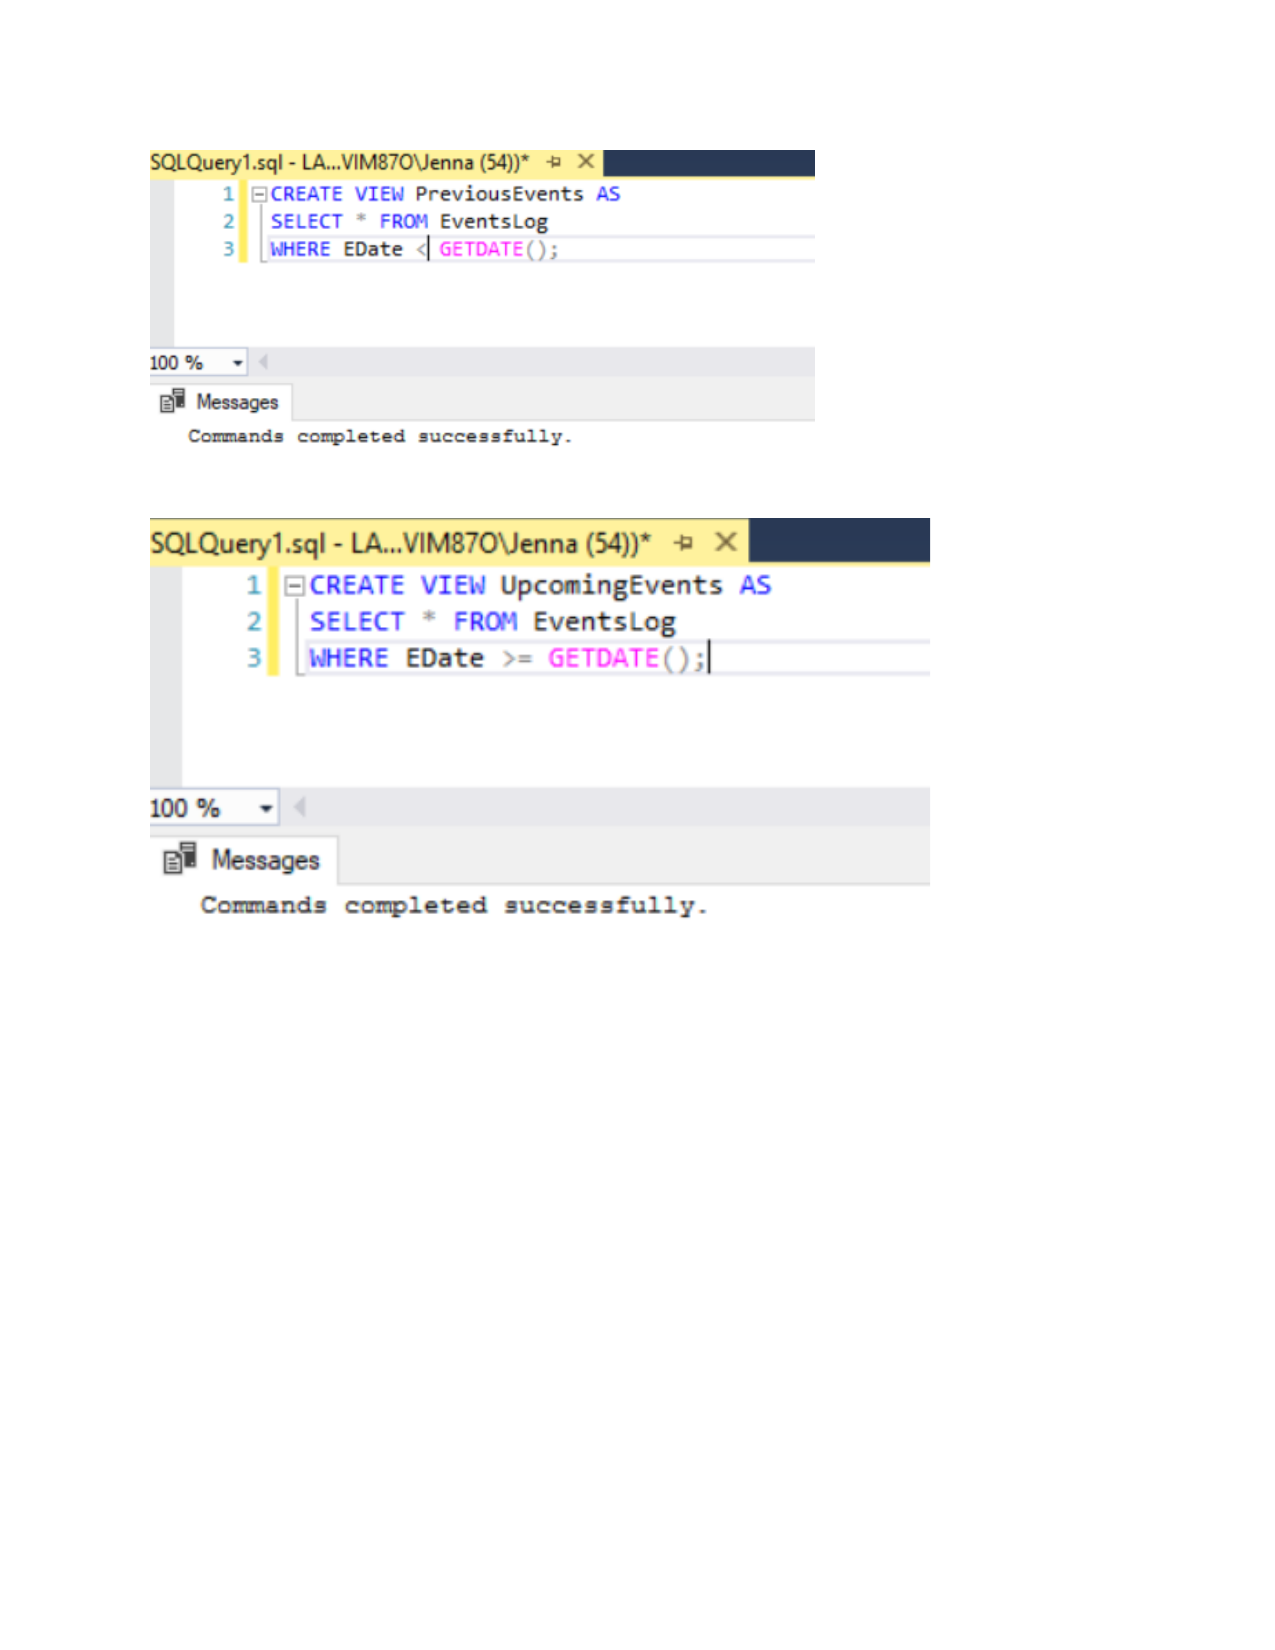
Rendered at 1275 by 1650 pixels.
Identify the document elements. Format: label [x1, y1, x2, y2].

picture [150, 518, 930, 936]
picture [150, 150, 815, 500]
